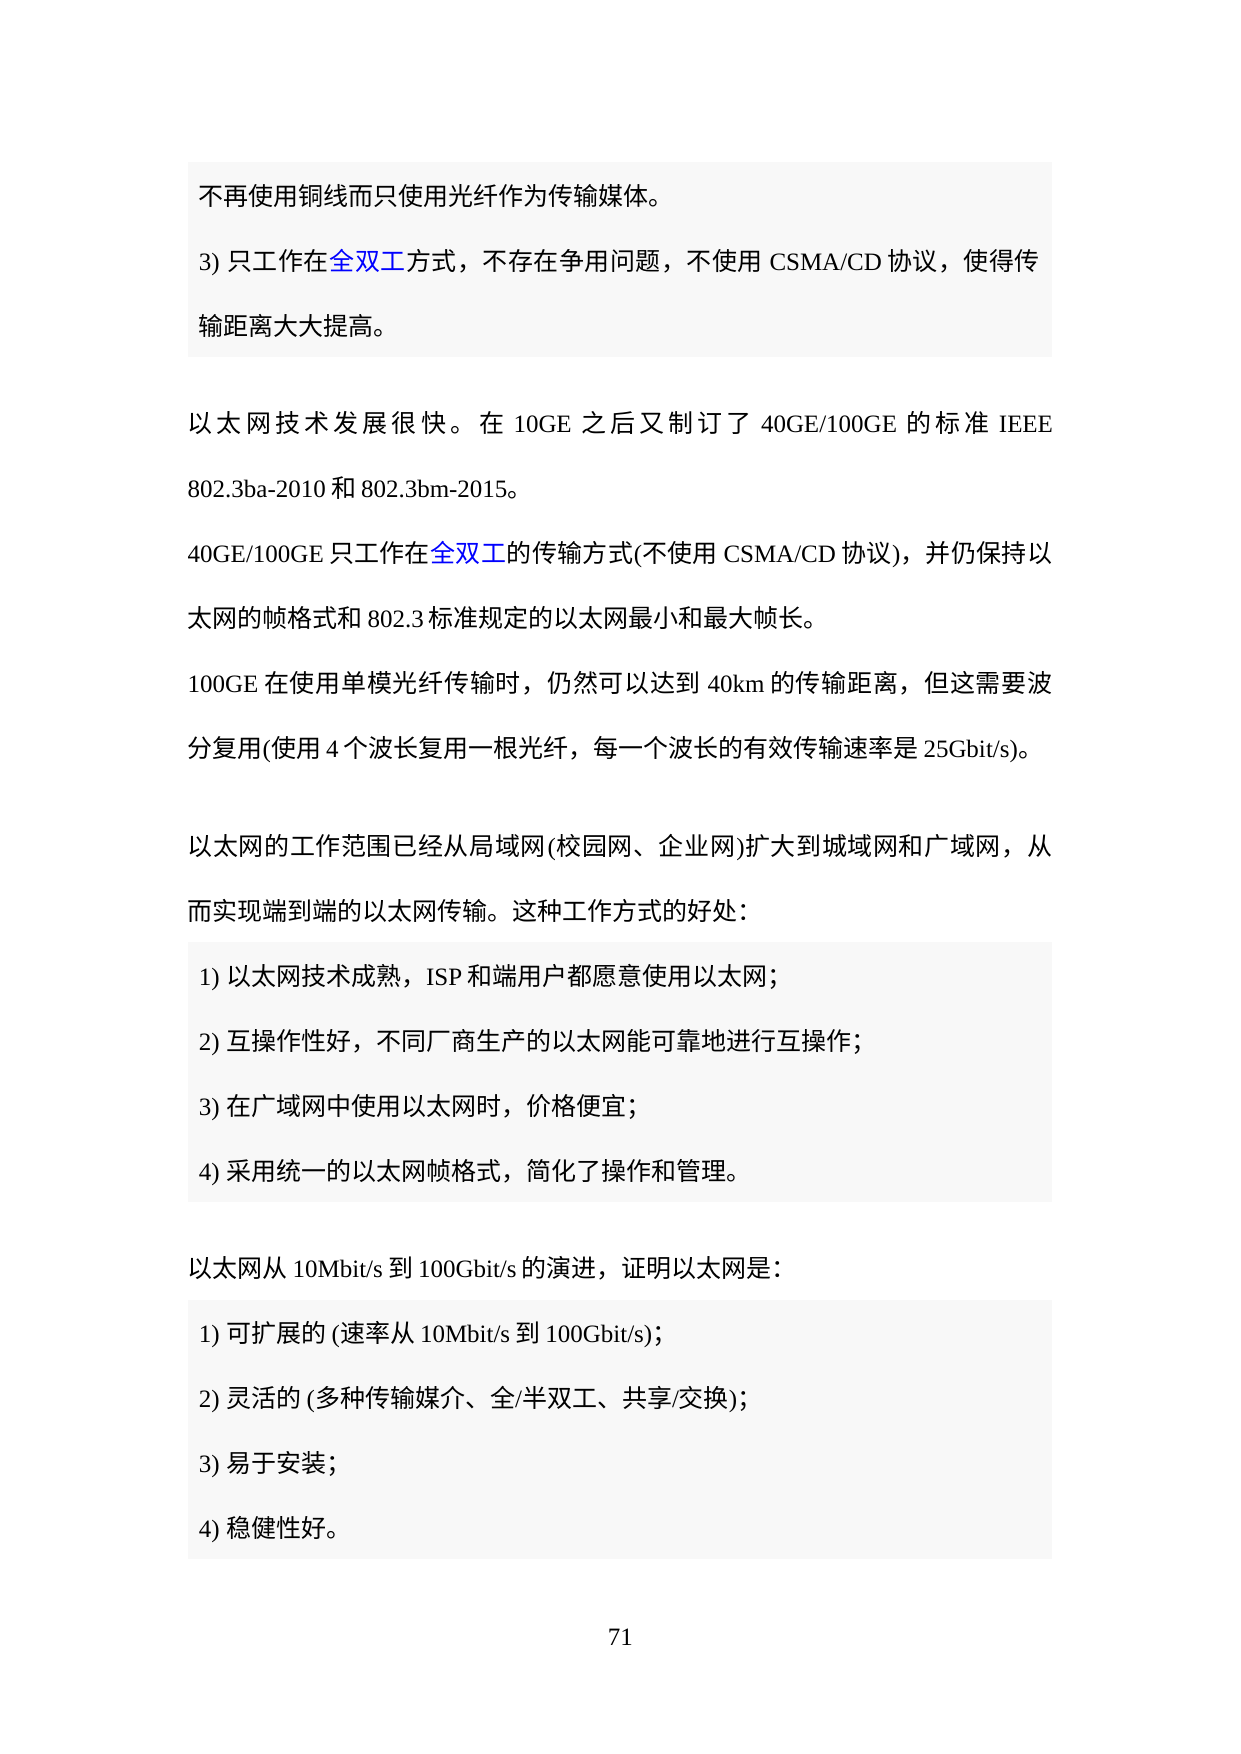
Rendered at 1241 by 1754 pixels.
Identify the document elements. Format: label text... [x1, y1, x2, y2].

text 100GE在使用单模光纤传输时，仍然可以达到40km的传输距离，但这需要波分复用(使用4个波长复用一根光纤，每一个波长的有效传输速率是25Gbit/s)。 [187, 649, 1053, 779]
table_header 1) 以太网技术成熟，ISP和端用户都愿意使用以太网； 2) 互操作性好，不同厂商生产的以太网能可靠地进行互操作； 3) 在广域网中使用以太网时，价格便宜； 4) 采用统一的以太网帧格式，简化了操作和管理。 [188, 942, 1052, 1202]
text 以太网的工作范围已经从局域网(校园网、企业网)扩大到城域网和广域网，从而实现端到端的以太网传输。这种工作方式的好处： [187, 812, 1053, 942]
text 40GE/100GE只工作在全双工的传输方式(不使用CSMA/CD协议)，并仍保持以太网的帧格式和802.3标准规定的以太网最小和最大帧长。 [187, 519, 1053, 649]
table_header 1) 可扩展的 (速率从10Mbit/s到100Gbit/s)； 2) 灵活的 (多种传输媒介、全/半双工、共享/交换)； 3) 易于安装； 4) 稳健性好。 [188, 1300, 1052, 1559]
text 以太网从10Mbit/s到100Gbit/s的演进，证明以太网是： [187, 1234, 1053, 1299]
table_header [188, 162, 1052, 357]
text 以太网技术发展很快。在10GE之后又制订了40GE/100GE的标准IEEE 802.3ba-2010和802.3bm-2015。 [187, 389, 1053, 519]
